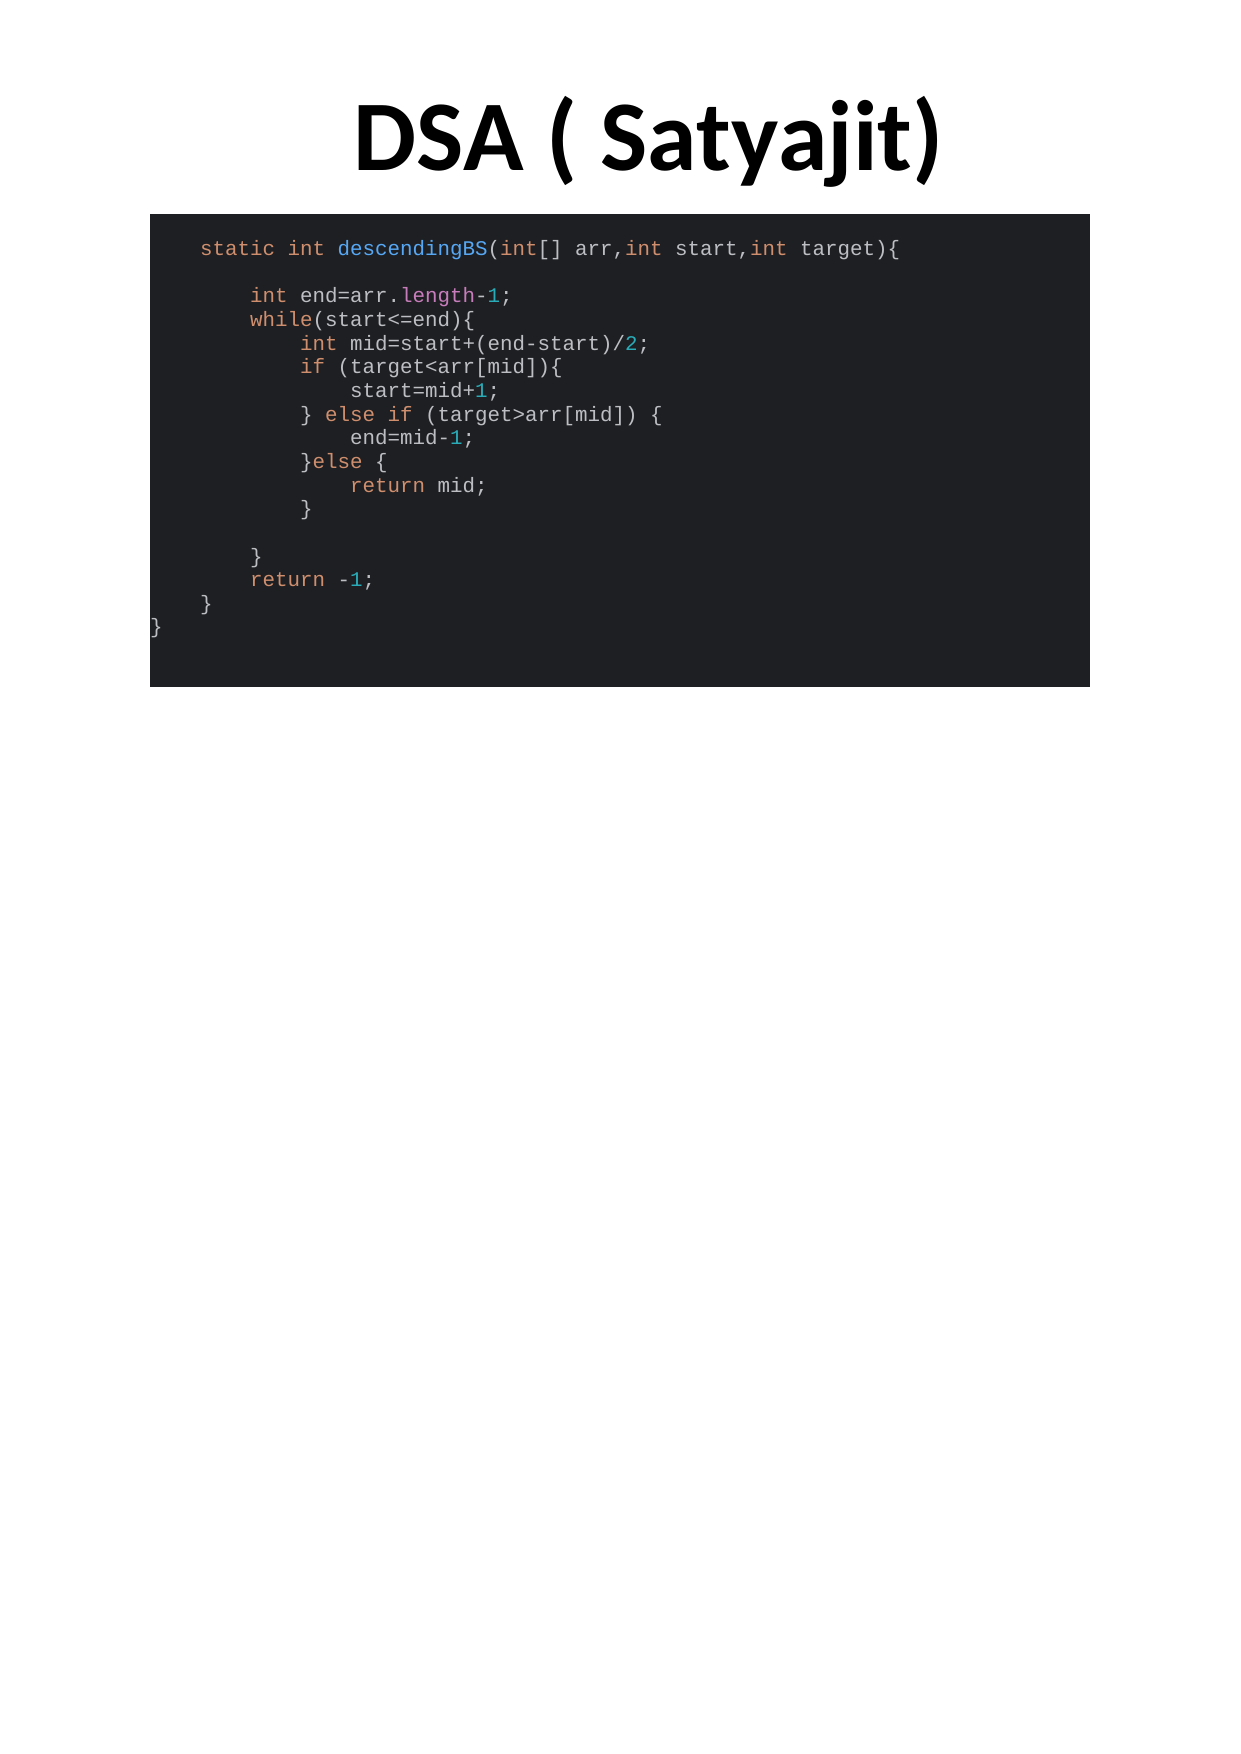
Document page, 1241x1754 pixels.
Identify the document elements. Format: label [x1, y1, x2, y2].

text [150, 214, 1090, 640]
